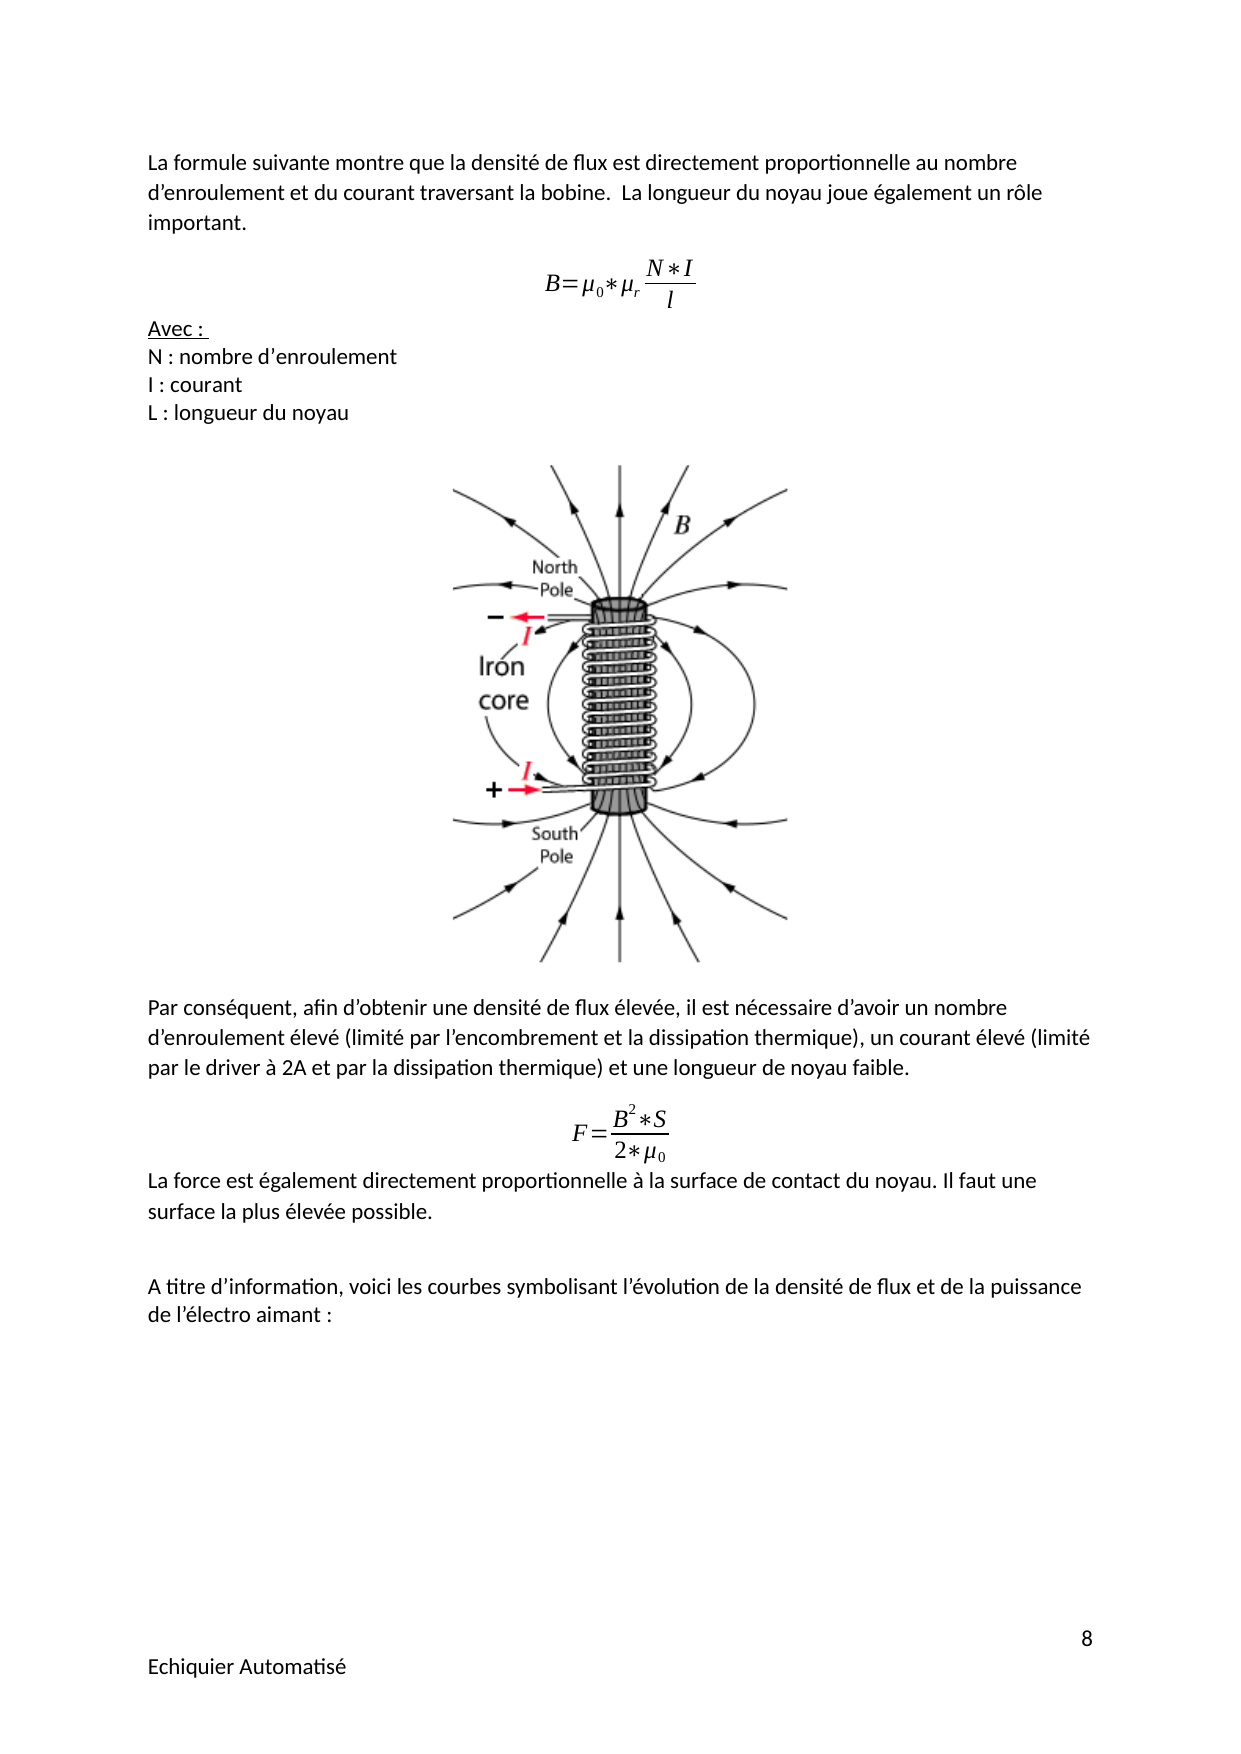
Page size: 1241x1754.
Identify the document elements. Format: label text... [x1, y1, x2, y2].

text La force est également directement proportionnelle à la surface de contact du noyau. Il faut une surface la plus élevée possible. [148, 1167, 1093, 1225]
text L : longueur du noyau [148, 398, 1093, 426]
text N : nombre d’enroulement [148, 342, 1093, 370]
text I : courant [148, 370, 1093, 398]
text La formule suivante montre que la densité de flux est directement proportionnelle au nombre d’enroulement et du courant traversant la bobine. La longueur du noyau joue également un rôle important. [148, 148, 1093, 236]
text A titre d’information, voici les courbes symbolisant l’évolution de la densité de flux et de la puissance de l’électro aimant : [148, 1272, 1093, 1328]
text Par conséquent, afin d’obtenir une densité de flux élevée, il est nécessaire d’avoir un nombre d’enroulement élevé (limité par l’encombrement et la dissipation thermique), un courant élevé (limité par le driver à 2A et par la dissipation thermique) et une longueur de noyau faible. [148, 993, 1093, 1082]
text Avec : [148, 314, 1093, 342]
picture [452, 453, 788, 975]
